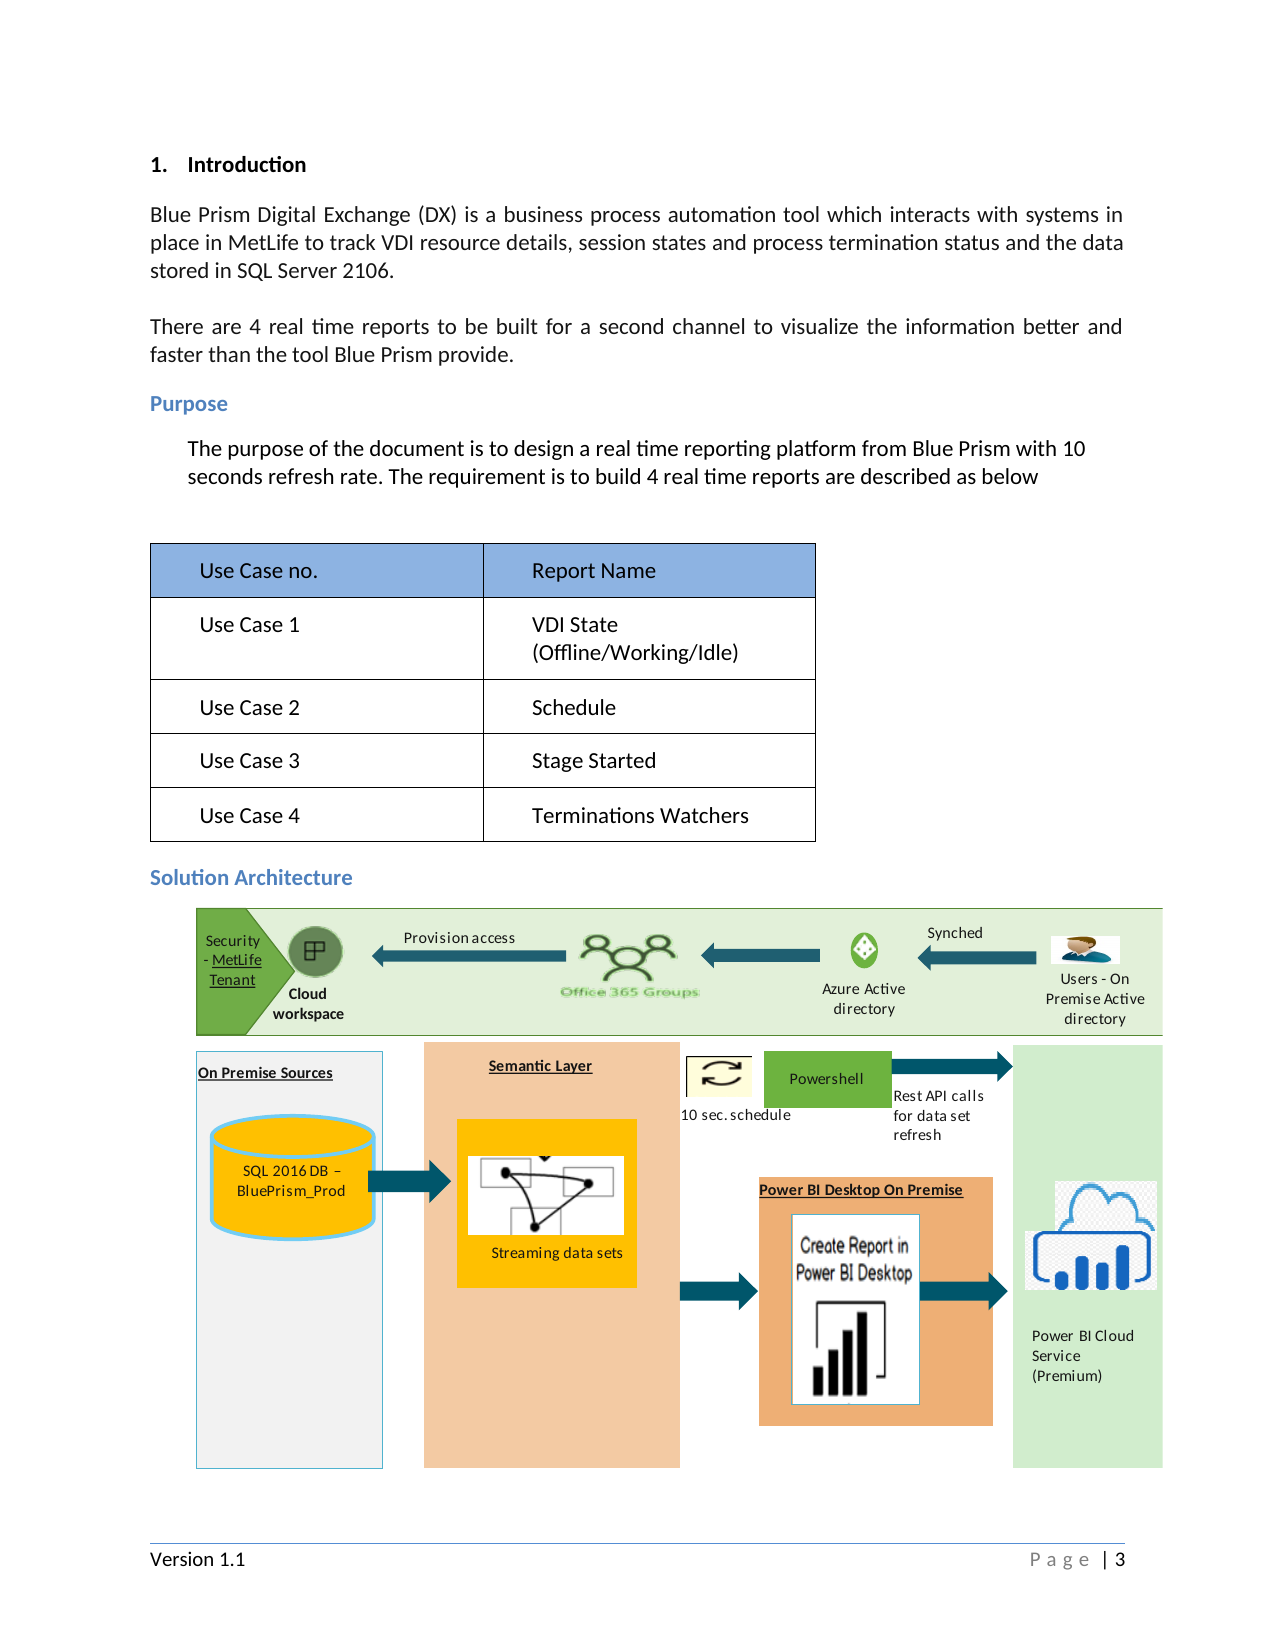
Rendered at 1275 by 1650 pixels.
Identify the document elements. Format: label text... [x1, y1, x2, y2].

table_cell Use Case 1 [151, 598, 483, 679]
table_cell Schedule [484, 680, 815, 733]
list Introduction [150, 150, 1125, 178]
subtitle Purpose [150, 389, 1125, 417]
table_cell Use Case 4 [151, 788, 483, 841]
text There are 4 real time reports to be built for a second channel to visualize the information better and faster than the tool Blue Prism provide. [150, 312, 1125, 368]
table_cell Stage Started [484, 734, 815, 787]
subtitle Solution Architecture [150, 863, 1125, 891]
table_cell Use Case 2 [151, 680, 483, 733]
text The purpose of the document is to design a real time reporting platform from Blue Prism with 10 seconds refresh rate. The requirement is to build 4 real time reports are described as below [187, 434, 1125, 490]
table_cell VDI State (Offline/Working/Idle) [484, 598, 815, 679]
table_cell Use Case 3 [151, 734, 483, 787]
table_header Use Case no. [151, 544, 483, 597]
table_header Report Name [484, 544, 815, 597]
text Blue Prism Digital Exchange (DX) is a business process automation tool which interacts with systems in place in MetLife to track VDI resource details, session states and process termination status and the data stored in SQL Server 2106. [150, 200, 1125, 284]
table_cell Terminations Watchers [484, 788, 815, 841]
